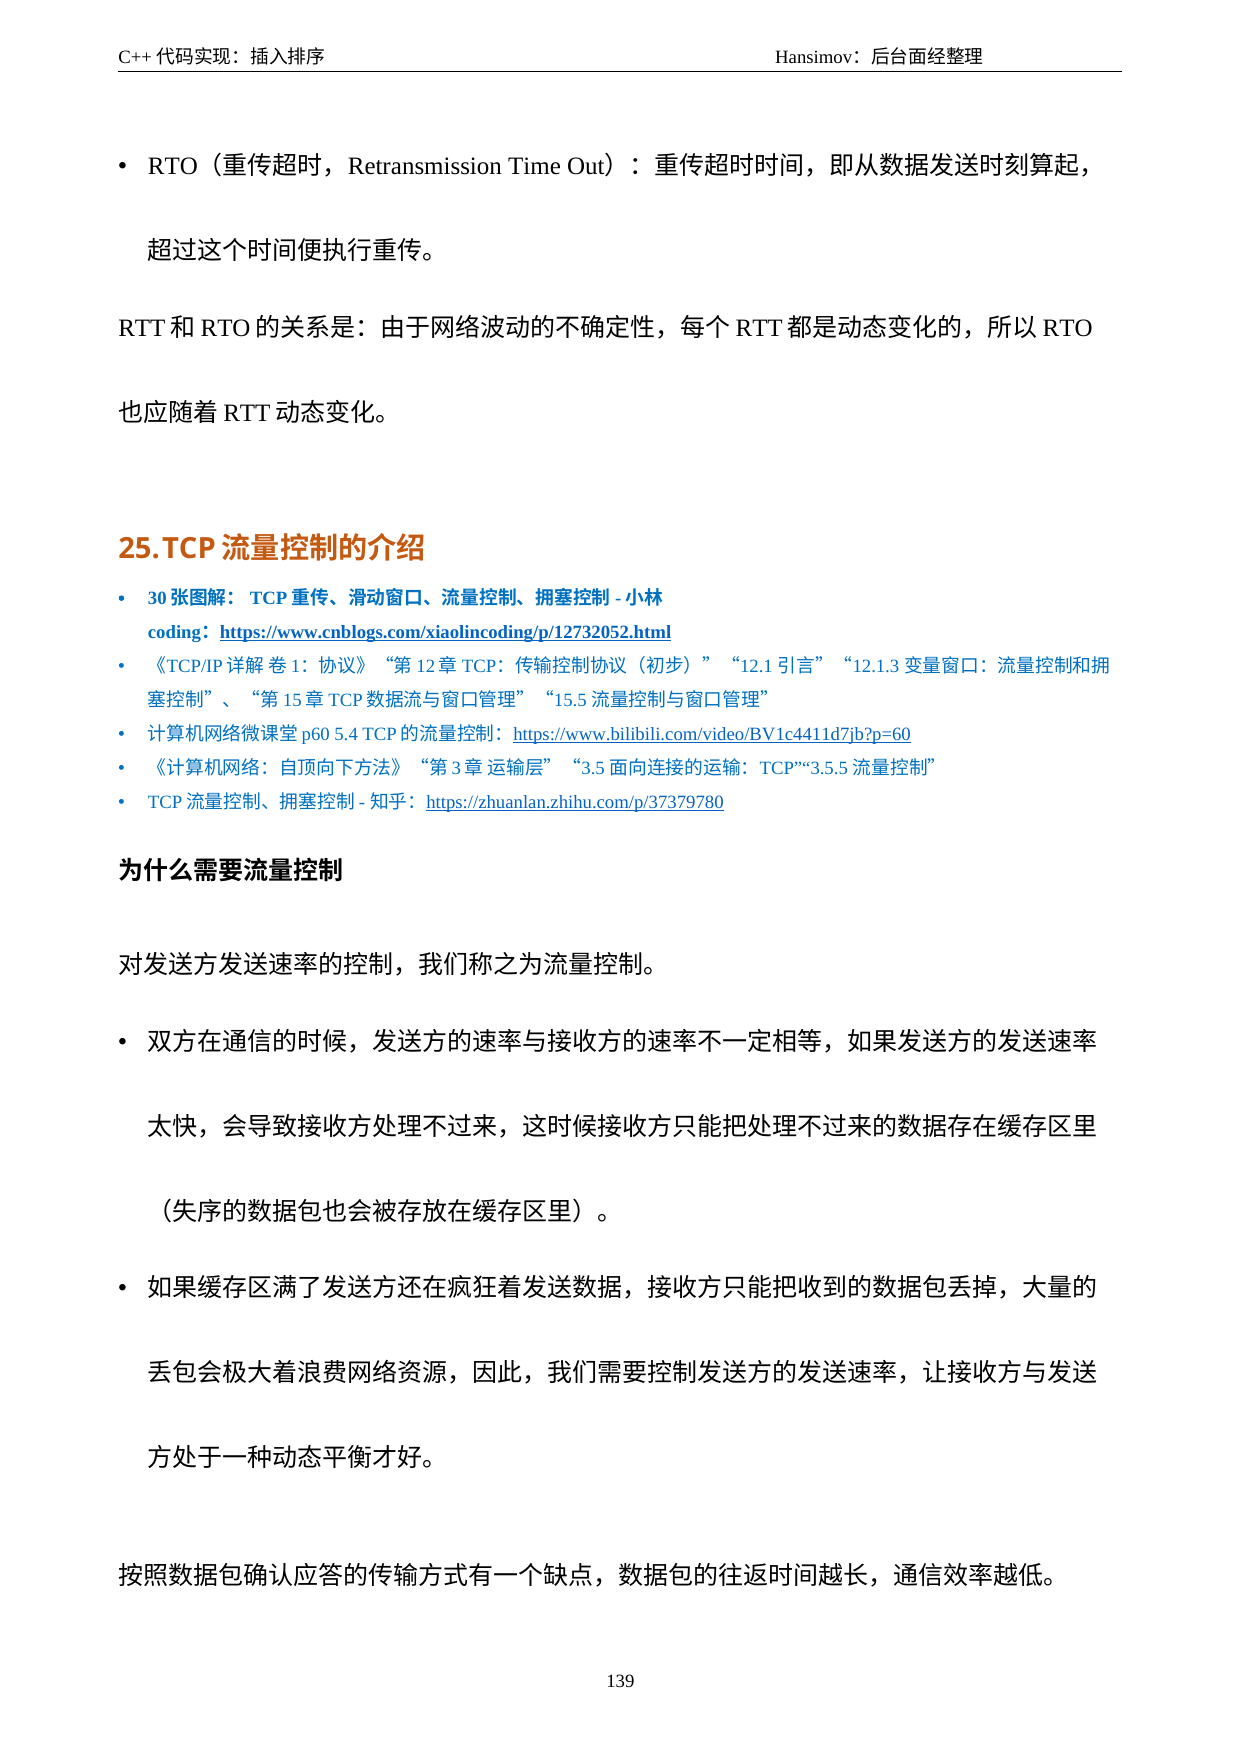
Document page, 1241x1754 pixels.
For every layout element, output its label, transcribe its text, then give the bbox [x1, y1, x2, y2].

subtitle 为什么需要流量控制 [118, 834, 1097, 902]
text TCP流量控制、拥塞控制 - 知乎：https://zhuanlan.zhihu.com/p/37379780 [118, 783, 1122, 817]
text RTO（重传超时，Retransmission Time Out）：重传超时时间，即从数据发送时刻算起，超过这个时间便执行重传。 [118, 130, 1122, 283]
text 《计算机网络：自顶向下方法》“第3章 运输层”“3.5 面向连接的运输：TCP”“3.5.5 流量控制” [118, 749, 1122, 783]
text 双方在通信的时候，发送方的速率与接收方的速率不一定相等，如果发送方的发送速率太快，会导致接收方处理不过来，这时候接收方只能把处理不过来的数据存在缓存区里（失序的数据包也会被存放在缓存区里）。 [118, 1005, 1122, 1243]
subtitle TCP流量控制的介绍 [118, 512, 1097, 580]
text 按照数据包确认应答的传输方式有一个缺点，数据包的往返时间越长，通信效率越低。 [118, 1540, 1122, 1608]
text RTT和RTO的关系是：由于网络波动的不确定性，每个RTT都是动态变化的，所以RTO也应随着RTT动态变化。 [118, 292, 1122, 444]
text 如果缓存区满了发送方还在疯狂着发送数据，接收方只能把收到的数据包丢掉，大量的丢包会极大着浪费网络资源，因此，我们需要控制发送方的发送速率，让接收方与发送方处于一种动态平衡才好。 [118, 1252, 1122, 1490]
text 计算机网络微课堂p60 5.4 TCP的流量控制：https://www.bilibili.com/video/BV1c4411d7jb?p=60 [118, 716, 1122, 749]
text 《TCP/IP详解 卷1：协议》“第12章 TCP：传输控制协议（初步）”“12.1 引言”“12.1.3 变量窗口：流量控制和拥塞控制”、“第15章 TCP数据流与窗口管理”“15.5 流量控制与窗口管理” [118, 648, 1122, 716]
text 对发送方发送速率的控制，我们称之为流量控制。 [118, 928, 1122, 996]
text 30张图解： TCP 重传、滑动窗口、流量控制、拥塞控制 - 小林coding：https://www.cnblogs.com/xiaolincoding/p/12732052.html [118, 580, 1122, 648]
